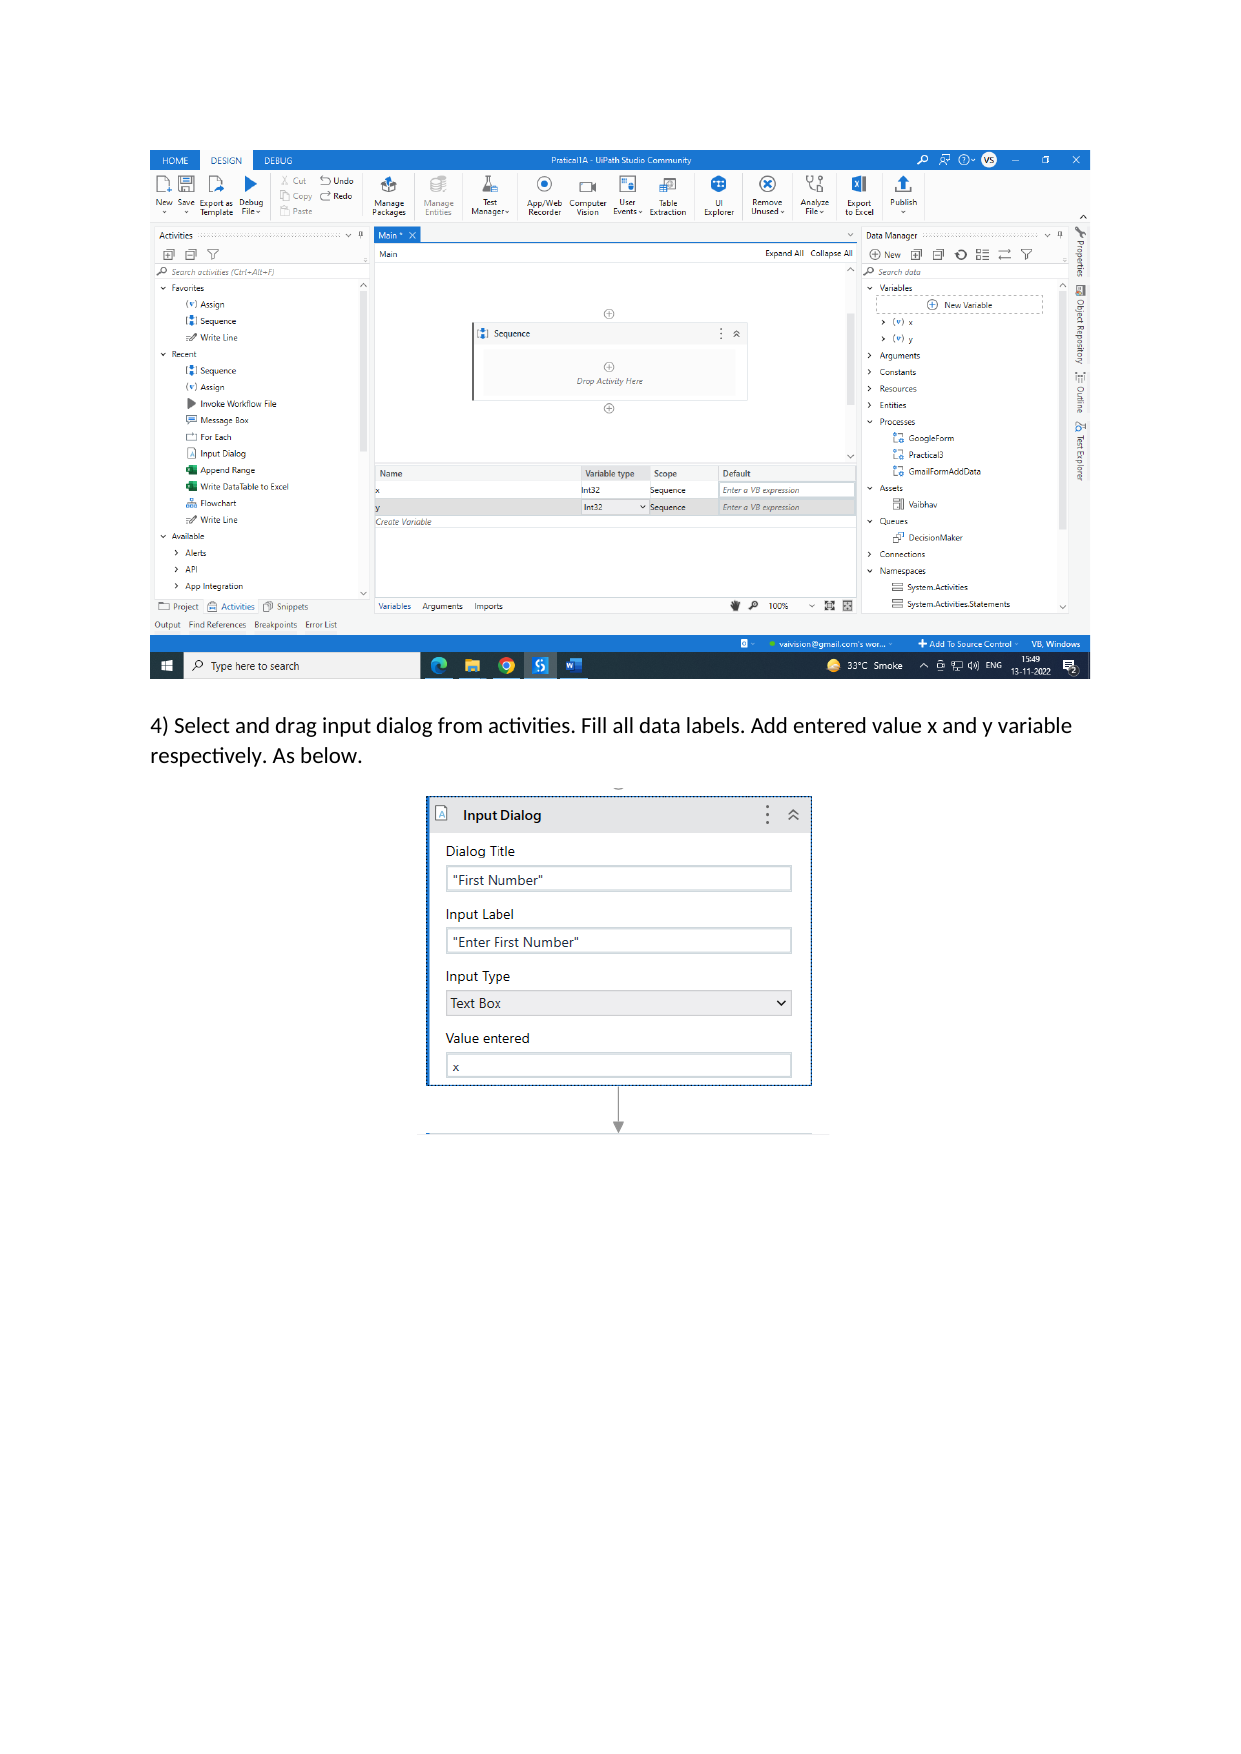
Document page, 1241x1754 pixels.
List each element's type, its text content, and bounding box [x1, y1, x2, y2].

picture [417, 788, 830, 1135]
picture [150, 150, 1091, 679]
